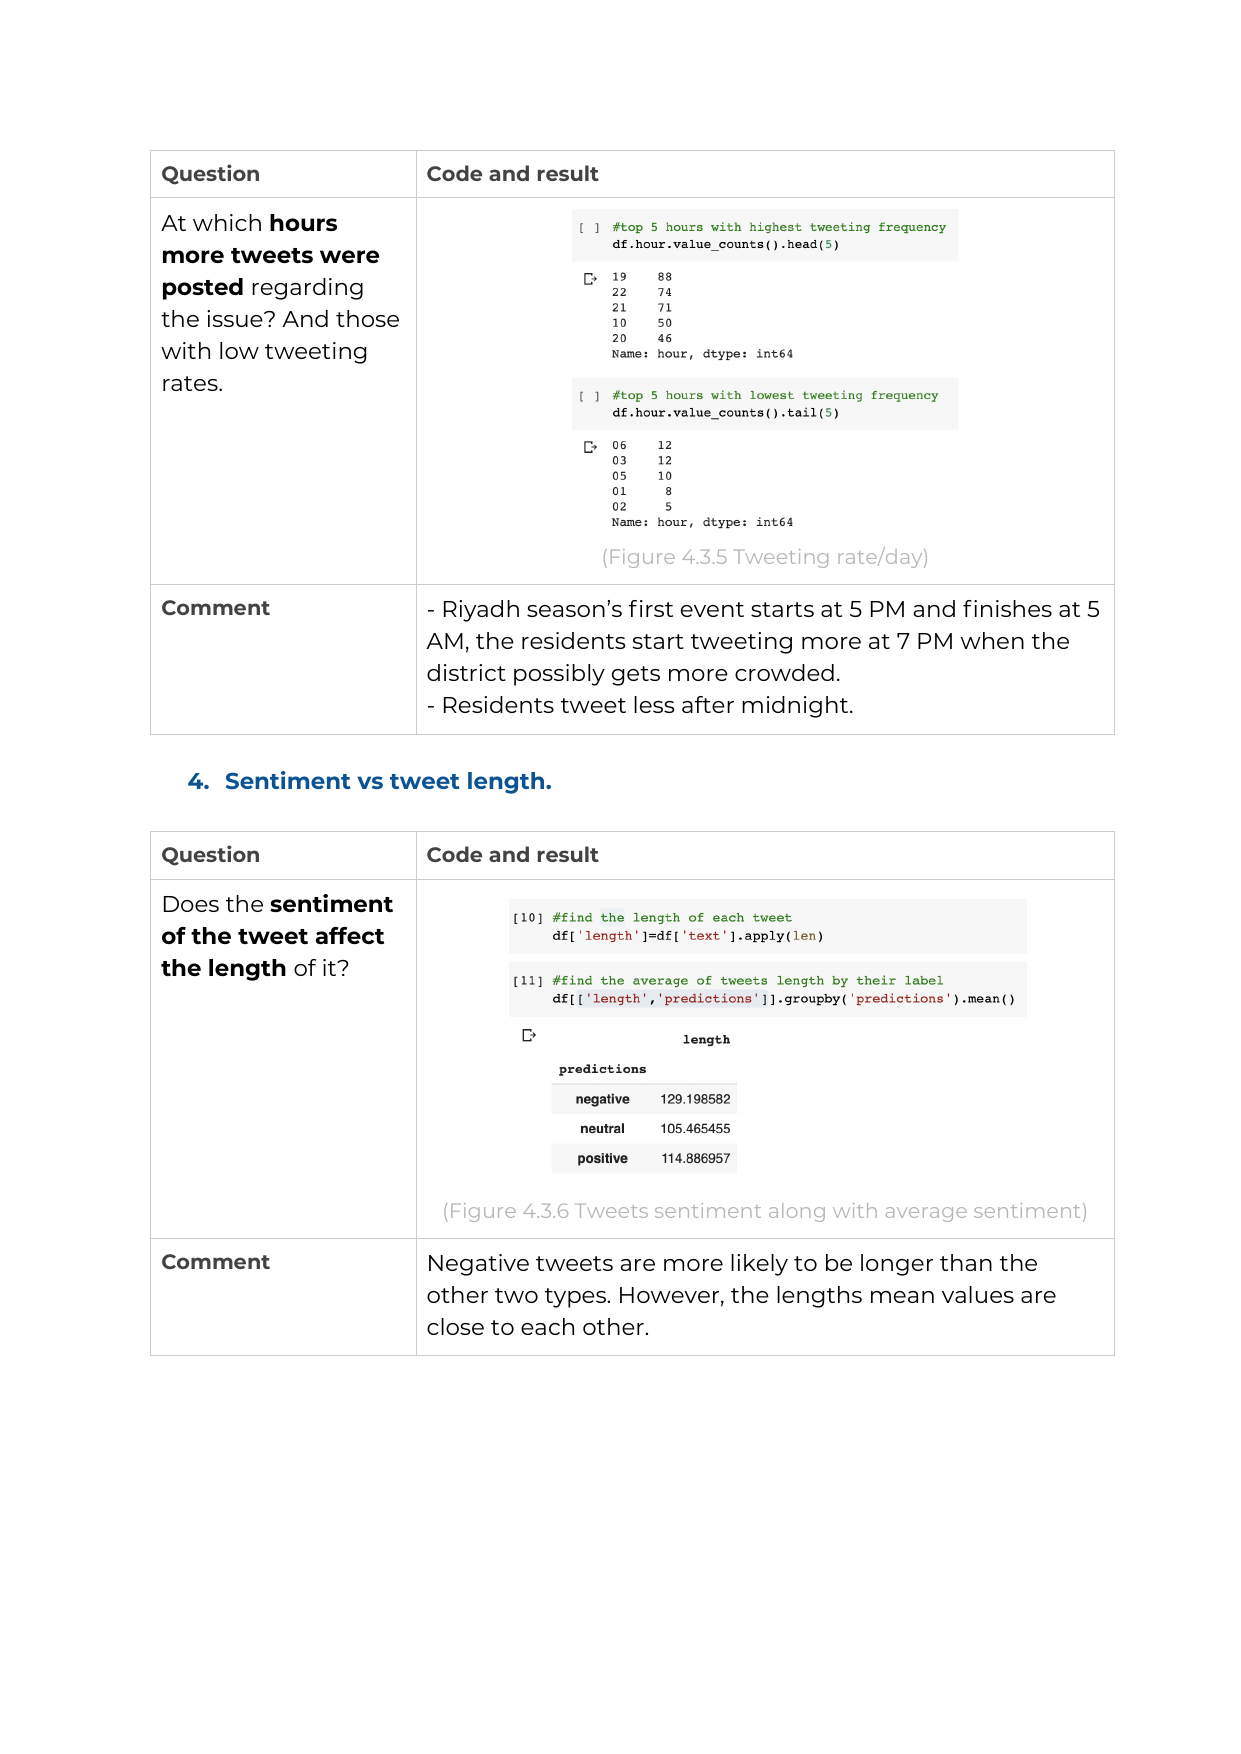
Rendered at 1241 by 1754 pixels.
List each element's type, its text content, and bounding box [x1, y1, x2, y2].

table_header Question [151, 151, 416, 197]
table_cell (Figure 4.3.5 Tweeting rate/day) [417, 198, 1114, 584]
table_cell At which hours more tweets were posted regarding the issue? And those with low tweeting rates. [151, 198, 416, 584]
table_cell - Riyadh season’s first event starts at 5 PM and finishes at 5 AM, the residents start tweeting more at 7 PM when the district possibly gets more crowded. - Residents tweet less after midnight. [417, 585, 1114, 734]
table_cell Does the sentiment of the tweet affect the length of it? [151, 880, 416, 1238]
list Sentiment vs tweet length. [187, 767, 1090, 795]
table_header Question [151, 832, 416, 878]
table_cell Comment [151, 585, 416, 734]
table_cell (Figure 4.3.6 Tweets sentiment along with average sentiment) [417, 880, 1114, 1238]
table_header Code and result [417, 151, 1114, 197]
picture [572, 208, 959, 541]
table_cell Comment [151, 1239, 416, 1355]
table_header Code and result [417, 832, 1114, 878]
picture [503, 890, 1027, 1194]
table_cell Negative tweets are more likely to be longer than the other two types. However, the lengths mean values are close to each other. [417, 1239, 1114, 1355]
